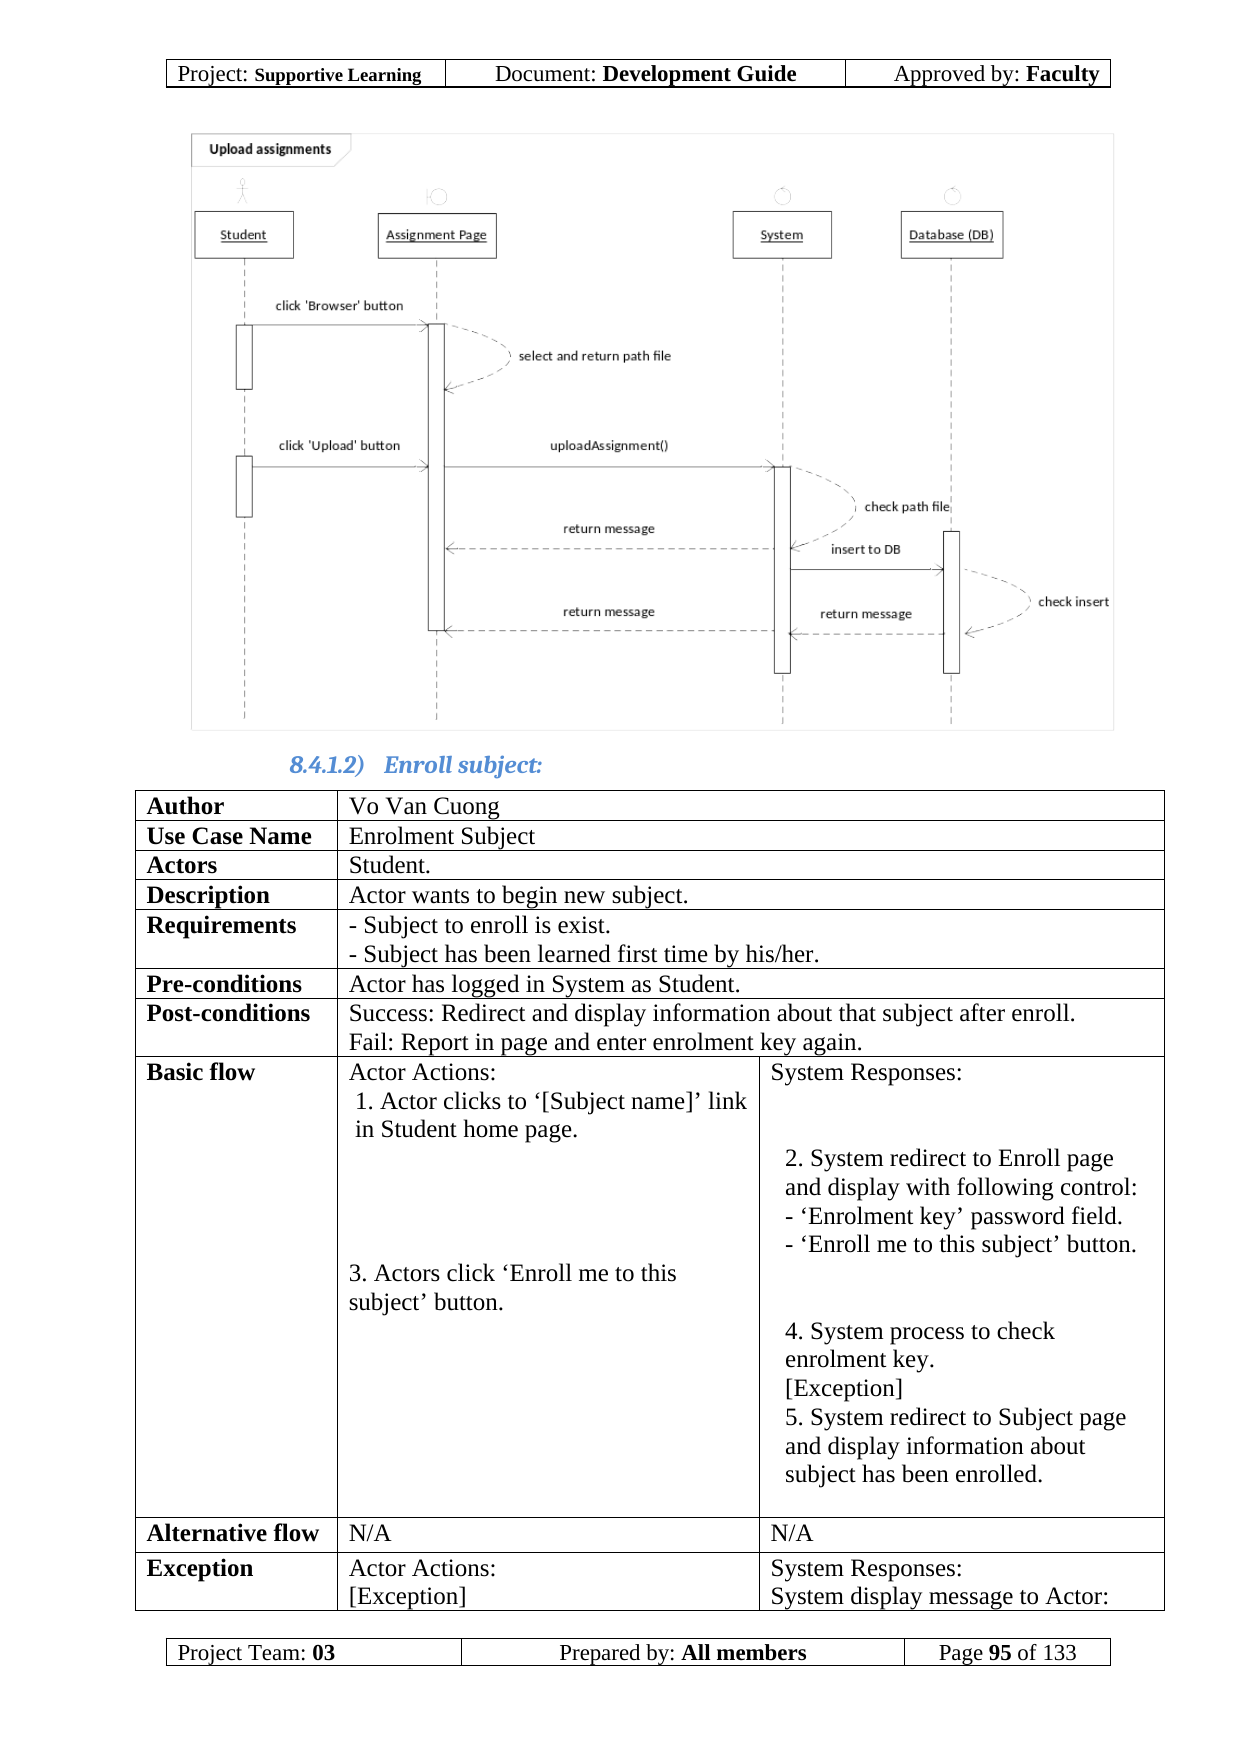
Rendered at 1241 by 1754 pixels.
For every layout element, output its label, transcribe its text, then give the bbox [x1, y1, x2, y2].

table_cell Pre-conditions [136, 969, 337, 997]
table_cell Success: Redirect and display information about that subject after enroll. Fail: Report in page and enter enrolment key again. [338, 999, 1164, 1056]
table_cell Basic flow [136, 1057, 337, 1517]
table_header Vo Van Cuong [338, 791, 1164, 820]
table_cell Use Case Name [136, 821, 337, 849]
table_cell Actor wants to begin new subject. [338, 880, 1164, 909]
table_cell Student. [338, 851, 1164, 879]
table_cell Alternative flow [136, 1518, 337, 1552]
table_cell Actors [136, 851, 337, 879]
table_cell N/A [760, 1518, 1164, 1552]
table_cell N/A [338, 1518, 759, 1552]
table_cell Description [136, 880, 337, 909]
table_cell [760, 1553, 1164, 1610]
table_cell System Responses: 2. System redirect to Enroll page and display with following control: - ‘Enrolment key’ password field. - ‘Enroll me to this subject’ button. 4. System process to check enrolment key. [Exception] 5. System redirect to Subject page and display information about subject has been enrolled. [760, 1057, 1164, 1517]
table_cell Enrolment Subject [338, 821, 1164, 849]
table_cell Exception [136, 1553, 337, 1610]
table_cell - Subject to enroll is exist. - Subject has been learned first time by his/her. [338, 910, 1164, 968]
table_header Author [136, 791, 337, 820]
table_cell Actor has logged in System as Student. [338, 969, 1164, 997]
table_cell Requirements [136, 910, 337, 968]
table_cell Post-conditions [136, 999, 337, 1056]
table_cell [338, 1553, 759, 1610]
text Enroll subject: [289, 751, 1122, 779]
table_cell Actor Actions: 1. Actor clicks to ‘[Subject name]’ link in Student home page. 3. Actors click ‘Enroll me to this subject’ button. [338, 1057, 759, 1517]
